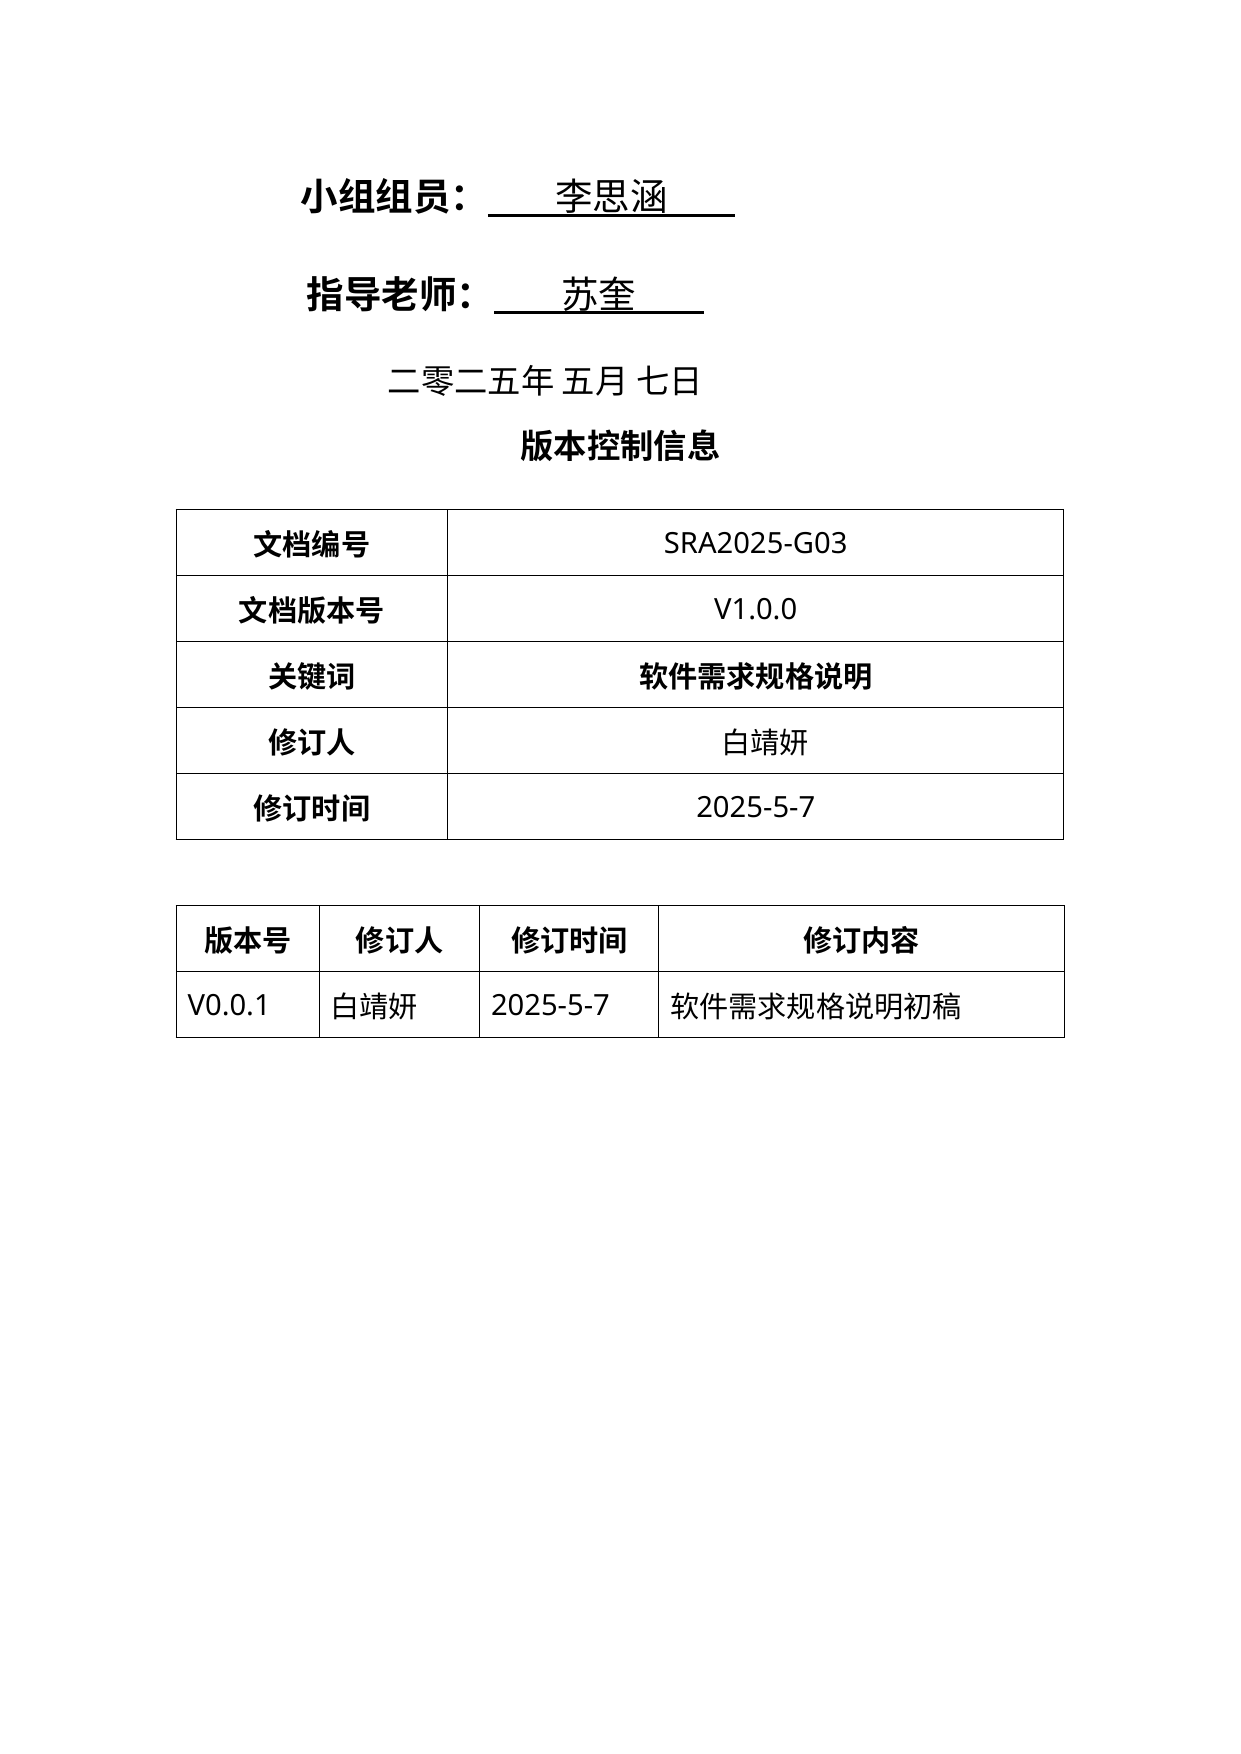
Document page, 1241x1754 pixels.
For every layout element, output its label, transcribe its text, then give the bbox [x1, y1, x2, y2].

table_header 文档编号 [177, 510, 447, 575]
text 版本控制信息 [187, 411, 1053, 476]
table_cell V1.0.0 [448, 576, 1063, 641]
table_cell 关键词 [177, 642, 447, 707]
table_cell 白靖妍 [320, 972, 479, 1037]
table_header 修订内容 [659, 906, 1064, 971]
table_cell 软件需求规格说明初稿 [659, 972, 1064, 1037]
table_cell 修订人 [177, 708, 447, 773]
text 指导老师： 苏奎 [231, 254, 1053, 319]
table_cell 2025-5-7 [480, 972, 658, 1037]
table_cell 文档版本号 [177, 576, 447, 641]
table_cell 软件需求规格说明 [448, 642, 1063, 707]
table_cell 修订时间 [177, 774, 447, 839]
table_header 修订人 [320, 906, 479, 971]
table_header 版本号 [177, 906, 319, 971]
text 小组组员： 李思涵 [187, 162, 1053, 227]
text 二零二五年 五月 七日 [187, 346, 1053, 411]
table_cell 2025-5-7 [448, 774, 1063, 839]
table_cell 白靖妍 [448, 708, 1063, 773]
table_header 修订时间 [480, 906, 658, 971]
table_cell V0.0.1 [177, 972, 319, 1037]
table_header SRA2025-G03 [448, 510, 1063, 575]
